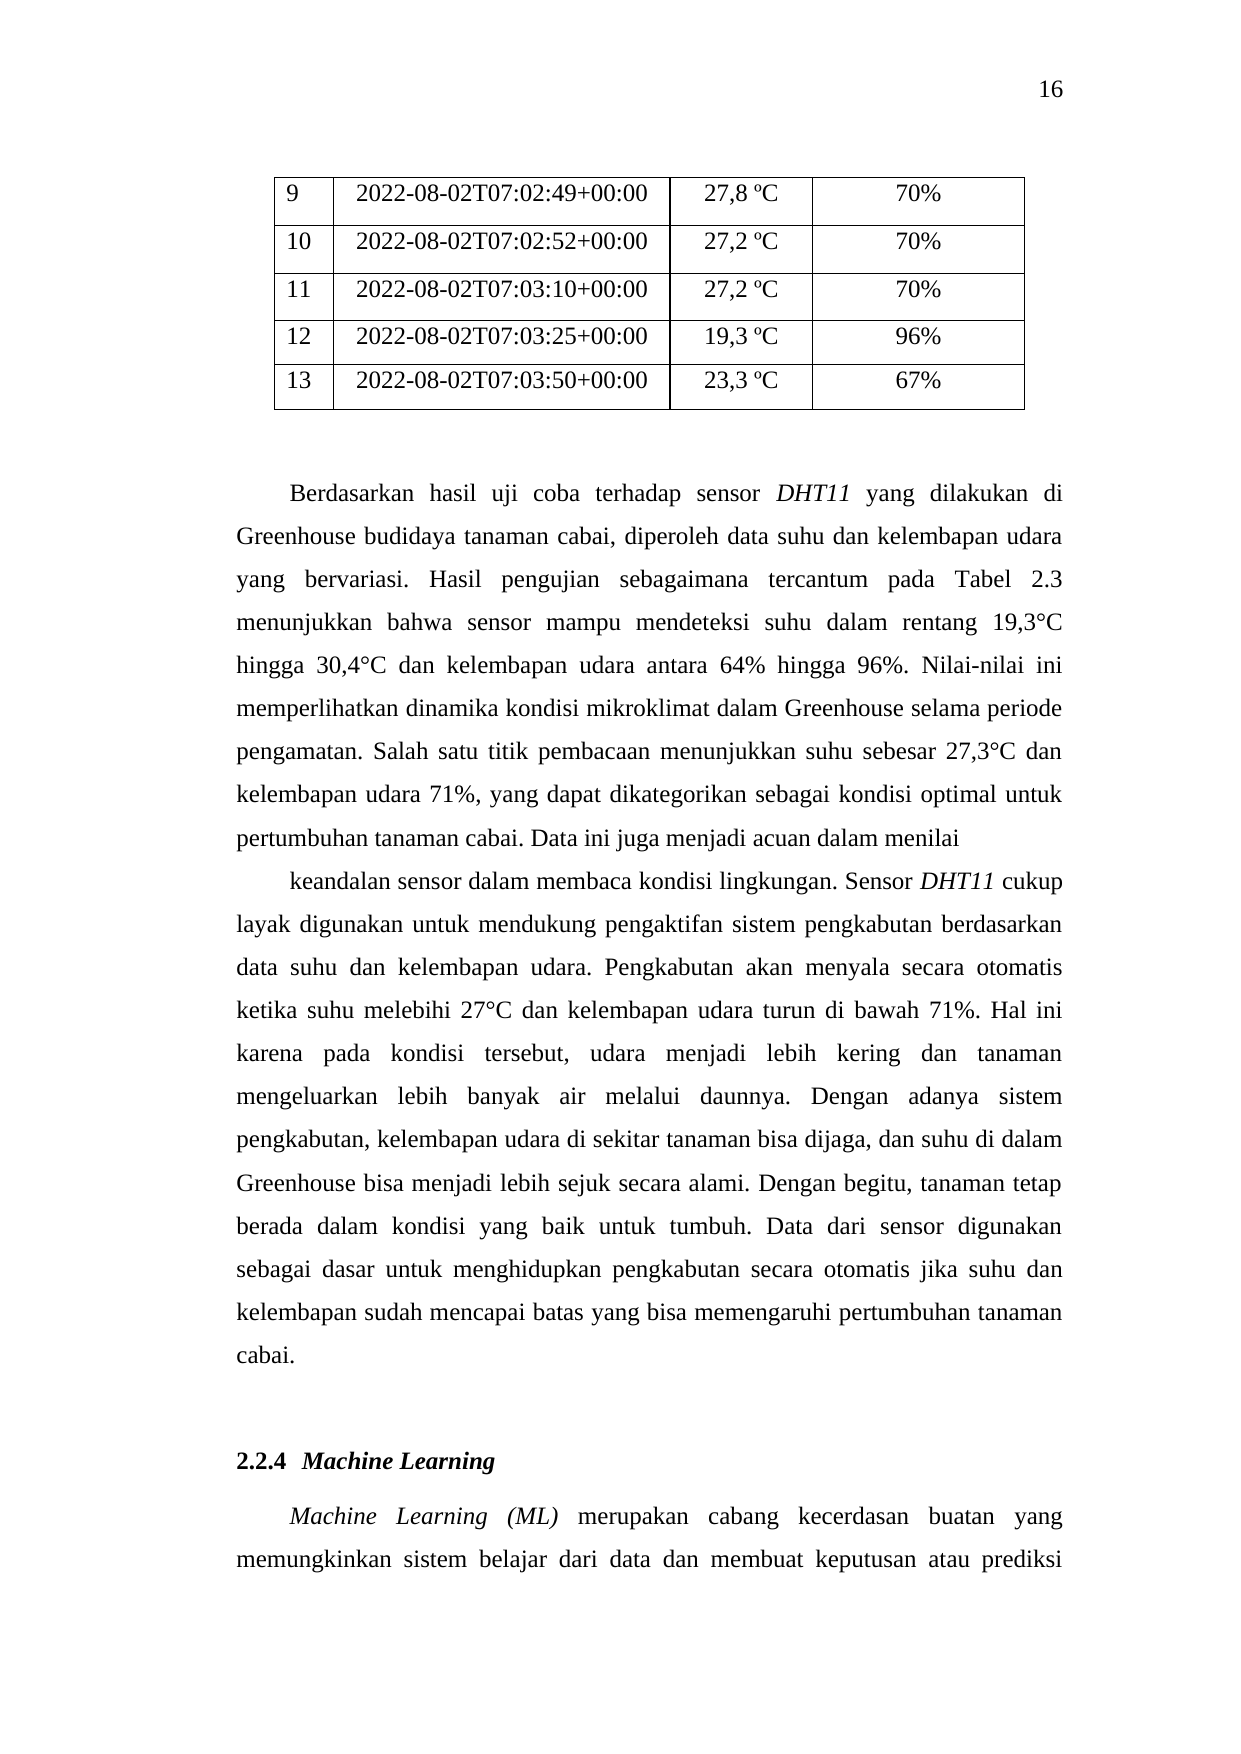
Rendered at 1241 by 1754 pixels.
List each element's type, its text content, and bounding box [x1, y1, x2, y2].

table_cell 19,3 ºC [671, 321, 812, 364]
table_cell 12 [275, 321, 333, 364]
table_cell 27,8 ºC [671, 178, 812, 225]
table_cell 2022-08-02T07:02:52+00:00 [334, 226, 669, 273]
table_cell 23,3 ºC [671, 365, 812, 408]
table_cell 2022-08-02T07:03:10+00:00 [334, 274, 669, 320]
text keandalan sensor dalam membaca kondisi lingkungan. Sensor DHT11 cukup layak digunakan untuk mendukung pengaktifan sistem pengkabutan berdasarkan data suhu dan kelembapan udara. Pengkabutan akan menyala secara otomatis ketika suhu melebihi 27°C dan kelembapan udara turun di bawah 71%. Hal ini karena pada kondisi tersebut, udara menjadi lebih kering dan tanaman mengeluarkan lebih banyak air melalui daunnya. Dengan adanya sistem pengkabutan, kelembapan udara di sekitar tanaman bisa dijaga, dan suhu di dalam Greenhouse bisa menjadi lebih sejuk secara alami. Dengan begitu, tanaman tetap berada dalam kondisi yang baik untuk tumbuh. Data dari sensor digunakan sebagai dasar untuk menghidupkan pengkabutan secara otomatis jika suhu dan kelembapan sudah mencapai batas yang bisa memengaruhi pertumbuhan tanaman cabai. [236, 866, 1063, 1369]
table_cell 70% [813, 178, 1024, 225]
table_cell 70% [813, 274, 1024, 320]
table_cell 2022-08-02T07:02:49+00:00 [334, 178, 669, 225]
table_cell 27,2 ºC [671, 226, 812, 273]
text Berdasarkan hasil uji coba terhadap sensor DHT11 yang dilakukan di Greenhouse budidaya tanaman cabai, diperoleh data suhu dan kelembapan udara yang bervariasi. Hasil pengujian sebagaimana tercantum pada Tabel 2.3 menunjukkan bahwa sensor mampu mendeteksi suhu dalam rentang 19,3°C hingga 30,4°C dan kelembapan udara antara 64% hingga 96%. Nilai-nilai ini memperlihatkan dinamika kondisi mikroklimat dalam Greenhouse selama periode pengamatan. Salah satu titik pembacaan menunjukkan suhu sebesar 27,3°C dan kelembapan udara 71%, yang dapat dikategorikan sebagai kondisi optimal untuk pertumbuhan tanaman cabai. Data ini juga menjadi acuan dalam menilai [236, 478, 1063, 851]
subtitle Machine Learning [236, 1446, 1063, 1474]
table_cell 2022-08-02T07:03:25+00:00 [334, 321, 669, 364]
table_cell 10 [275, 226, 333, 273]
table_cell 9 [275, 178, 333, 225]
table_cell 96% [813, 321, 1024, 364]
table_cell 13 [275, 365, 333, 408]
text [236, 1501, 1063, 1573]
table_cell 70% [813, 226, 1024, 273]
table_cell 27,2 ºC [671, 274, 812, 320]
table_cell 11 [275, 274, 333, 320]
table_cell 2022-08-02T07:03:50+00:00 [334, 365, 669, 408]
table_cell 67% [813, 365, 1024, 408]
